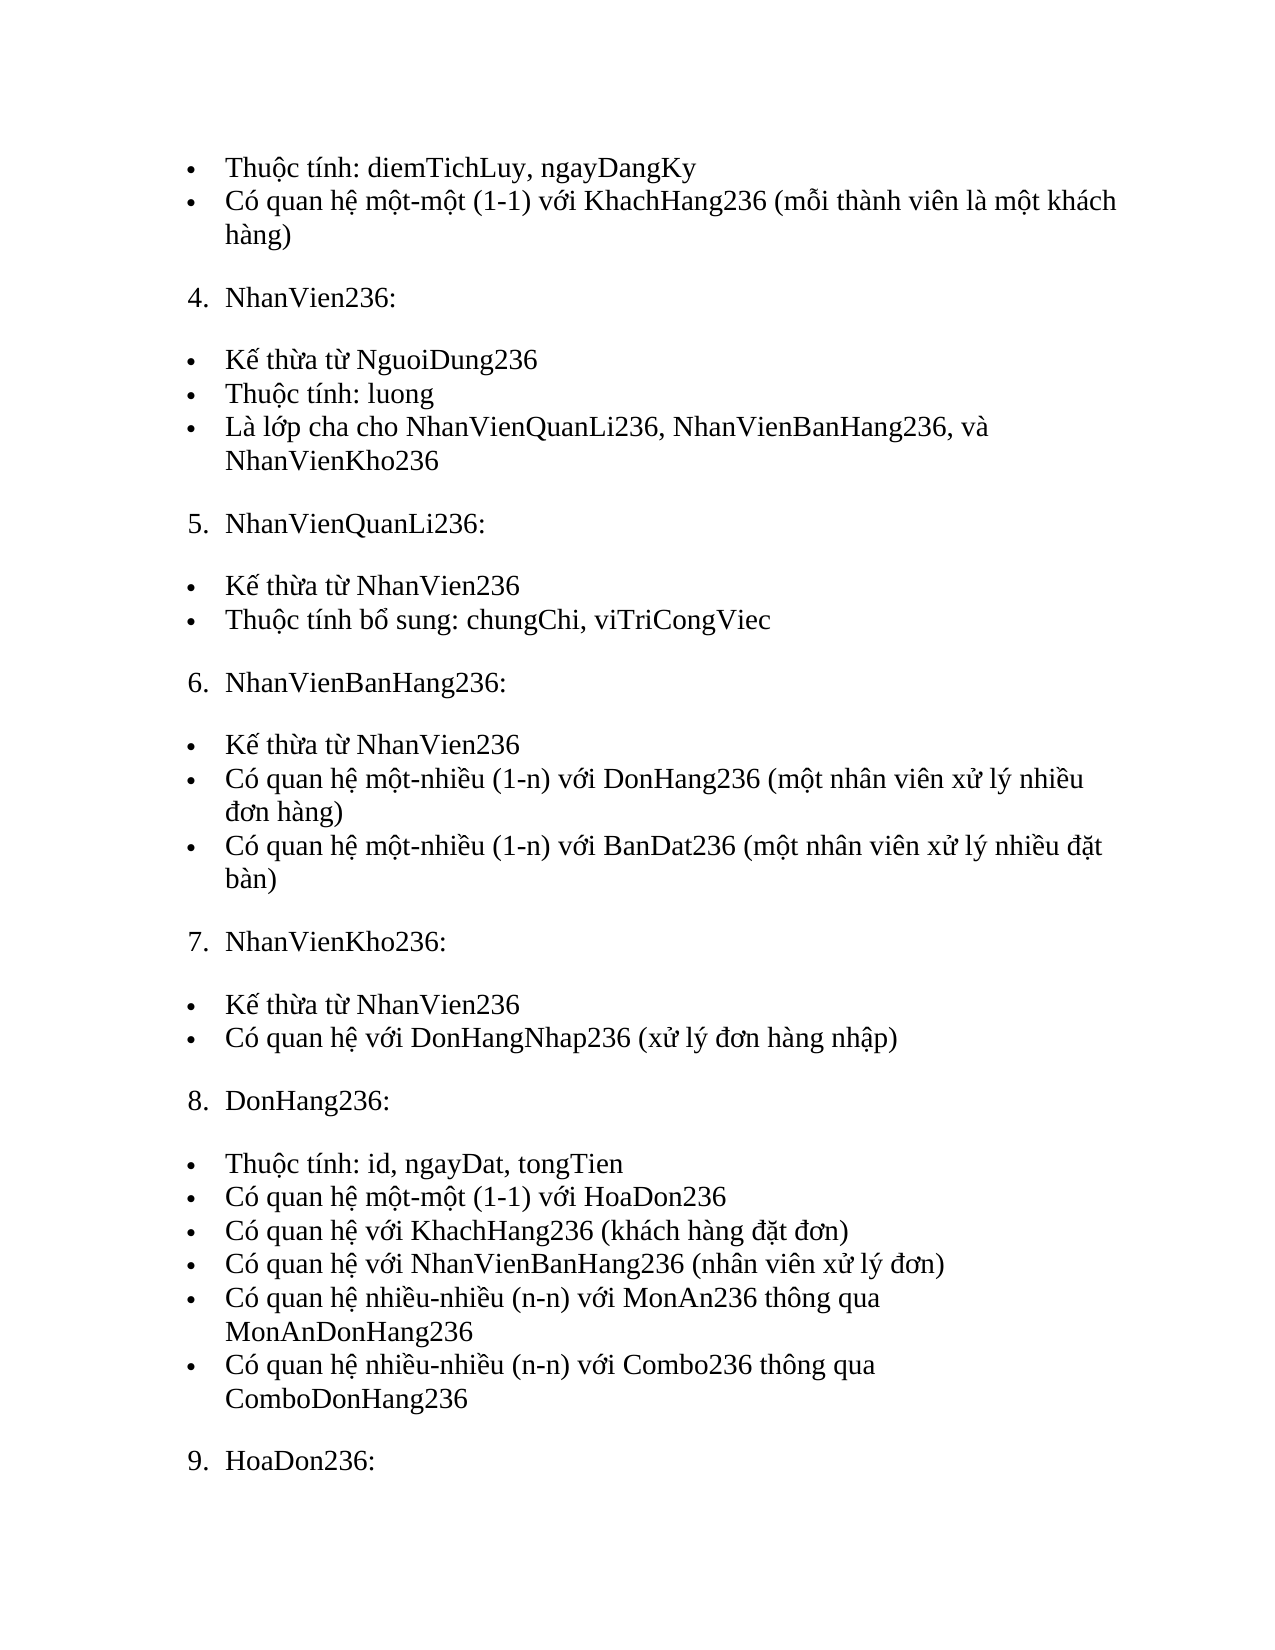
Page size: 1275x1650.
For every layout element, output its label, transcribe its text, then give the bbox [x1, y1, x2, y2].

list Có quan hệ nhiều-nhiều (n-n) với MonAn236 thông qua MonAnDonHang236 [187, 1280, 1125, 1347]
list Có quan hệ một-nhiều (1-n) với DonHang236 (một nhân viên xử lý nhiều đơn hàng) [187, 761, 1125, 828]
list Kế thừa từ NhanVien236 [187, 987, 1125, 1021]
list Có quan hệ một-một (1-1) với KhachHang236 (mỗi thành viên là một khách hàng) [187, 183, 1125, 251]
list Kế thừa từ NhanVien236 [187, 568, 1125, 602]
list Thuộc tính bổ sung: chungChi, viTriCongViec [187, 602, 1125, 636]
list NhanVienQuanLi236: [187, 506, 1125, 539]
list Có quan hệ với DonHangNhap236 (xử lý đơn hàng nhập) [187, 1021, 1125, 1054]
list Có quan hệ một-nhiều (1-n) với BanDat236 (một nhân viên xử lý nhiều đặt bàn) [187, 828, 1125, 895]
list Có quan hệ nhiều-nhiều (n-n) với Combo236 thông qua ComboDonHang236 [187, 1347, 1125, 1414]
list Thuộc tính: diemTichLuy, ngayDangKy [187, 150, 1125, 183]
list NhanVien236: [187, 280, 1125, 313]
list Kế thừa từ NguoiDung236 [187, 342, 1125, 376]
list Có quan hệ với KhachHang236 (khách hàng đặt đơn) [187, 1213, 1125, 1247]
list Thuộc tính: id, ngayDat, tongTien [187, 1146, 1125, 1179]
list Là lớp cha cho NhanVienQuanLi236, NhanVienBanHang236, và NhanVienKho236 [187, 409, 1125, 477]
list Có quan hệ một-một (1-1) với HoaDon236 [187, 1179, 1125, 1213]
list DonHang236: [187, 1083, 1125, 1117]
list Thuộc tính: luong [187, 376, 1125, 409]
list NhanVienBanHang236: [187, 665, 1125, 698]
list Kế thừa từ NhanVien236 [187, 727, 1125, 761]
list Có quan hệ với NhanVienBanHang236 (nhân viên xử lý đơn) [187, 1247, 1125, 1280]
list NhanVienKho236: [187, 924, 1125, 958]
list HoaDon236: [187, 1443, 1125, 1477]
